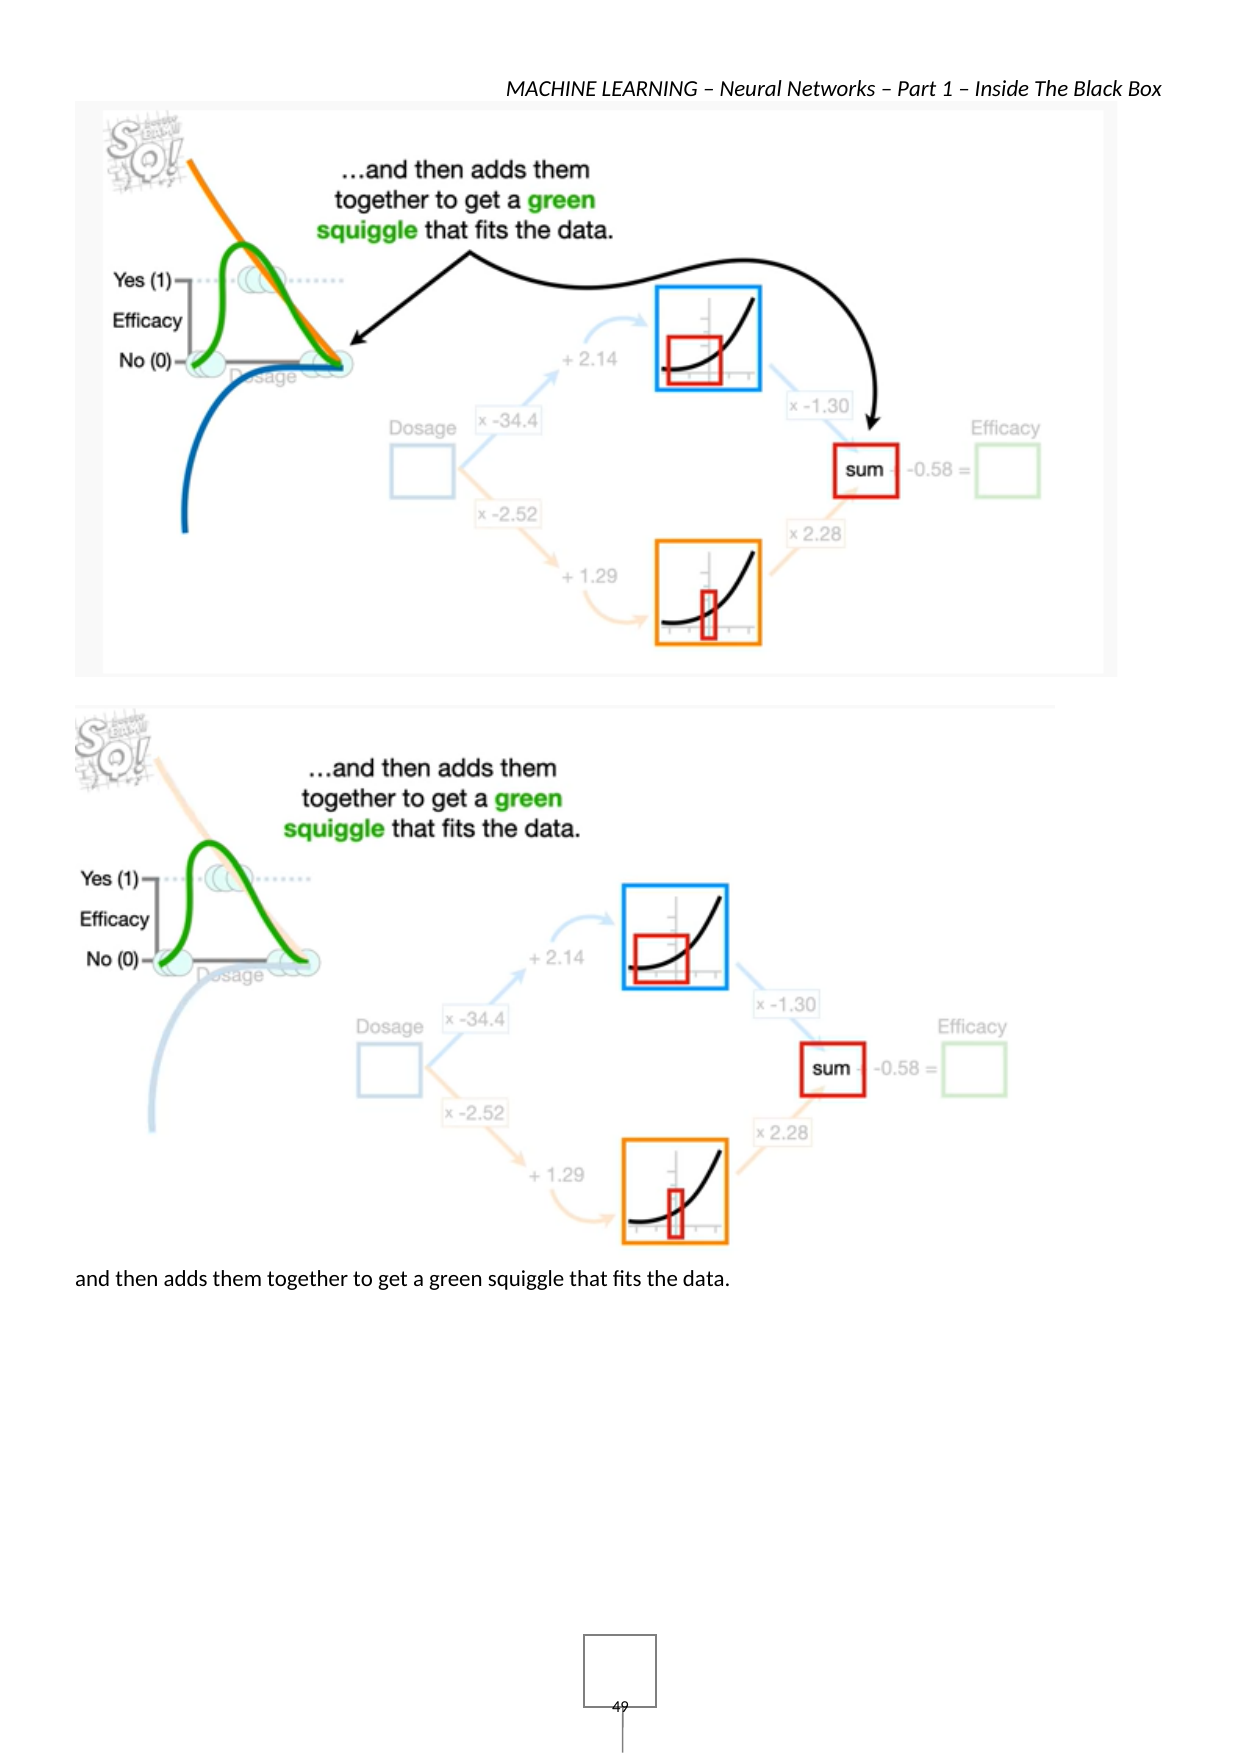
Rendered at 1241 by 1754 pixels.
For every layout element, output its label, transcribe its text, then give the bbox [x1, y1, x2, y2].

text and then adds them together to get a green squiggle that fits the data. [75, 1264, 1165, 1292]
picture [75, 101, 1118, 677]
picture [75, 705, 1055, 1265]
